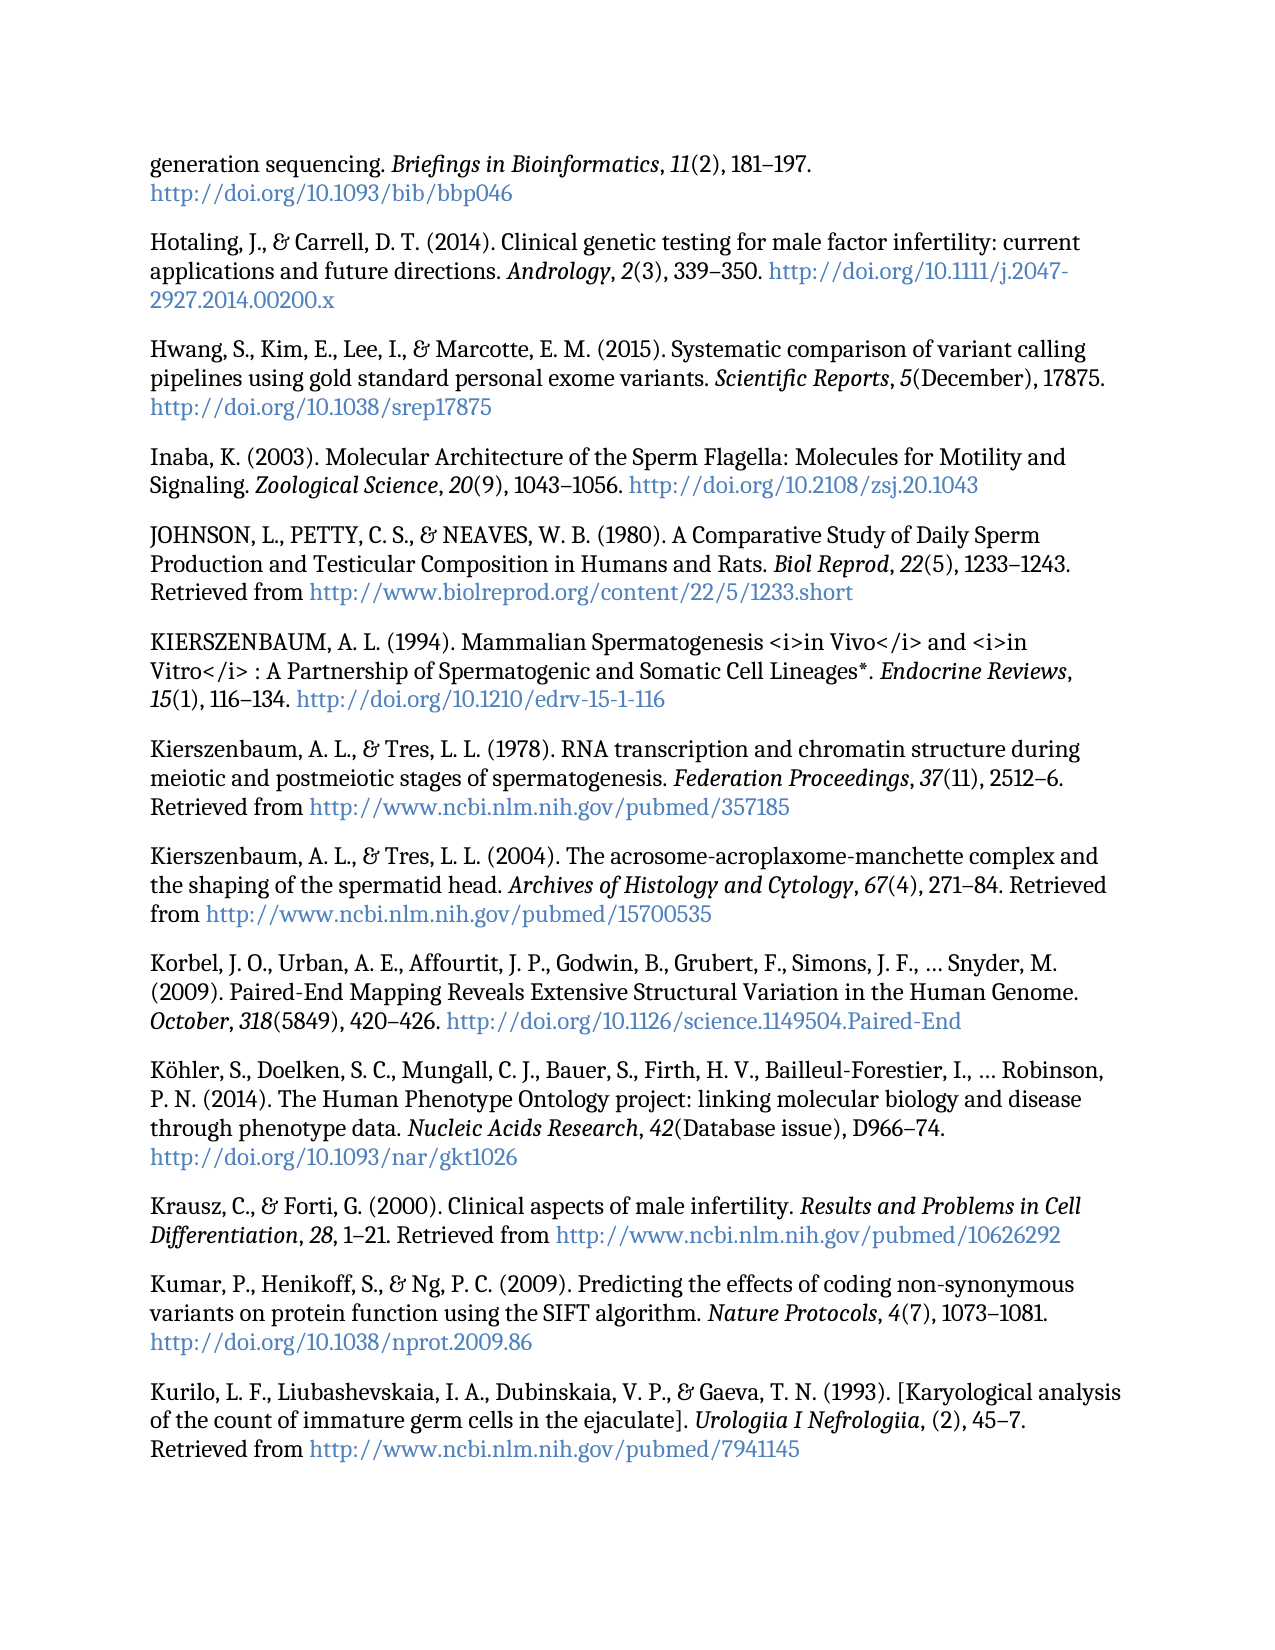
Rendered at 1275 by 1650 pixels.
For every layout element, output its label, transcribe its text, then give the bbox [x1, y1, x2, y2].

text Kierszenbaum, A. L., & Tres, L. L. (2004). The acrosome-acroplaxome-manchette complex and the shaping of the spermatid head. Archives of Histology and Cytology, 67(4), 271–84. Retrieved from http://www.ncbi.nlm.nih.gov/pubmed/15700535 [150, 842, 1125, 928]
text Kurilo, L. F., Liubashevskaia, I. A., Dubinskaia, V. P., & Gaeva, T. N. (1993). [Karyological analysis of the count of immature germ cells in the ejaculate]. Urologiia I Nefrologiia, (2), 45–7. Retrieved from http://www.ncbi.nlm.nih.gov/pubmed/7941145 [150, 1377, 1125, 1464]
text Korbel, J. O., Urban, A. E., Affourtit, J. P., Godwin, B., Grubert, F., Simons, J. F., … Snyder, M. (2009). Paired-End Mapping Reveals Extensive Structural Variation in the Human Genome. October, 318(5849), 420–426. http://doi.org/10.1126/science.1149504.Paired-End [150, 949, 1125, 1035]
text Kumar, P., Henikoff, S., & Ng, P. C. (2009). Predicting the effects of coding non-synonymous variants on protein function using the SIFT algorithm. Nature Protocols, 4(7), 1073–1081. http://doi.org/10.1038/nprot.2009.86 [150, 1270, 1125, 1357]
text KIERSZENBAUM, A. L. (1994). Mammalian Spermatogenesis <i>in Vivo</i> and <i>in Vitro</i> : A Partnership of Spermatogenic and Somatic Cell Lineages*. Endocrine Reviews, 15(1), 116–134. http://doi.org/10.1210/edrv-15-1-116 [150, 628, 1125, 714]
text Inaba, K. (2003). Molecular Architecture of the Sperm Flagella: Molecules for Motility and Signaling. Zoological Science, 20(9), 1043–1056. http://doi.org/10.2108/zsj.20.1043 [150, 442, 1125, 500]
text Kierszenbaum, A. L., & Tres, L. L. (1978). RNA transcription and chromatin structure during meiotic and postmeiotic stages of spermatogenesis. Federation Proceedings, 37(11), 2512–6. Retrieved from http://www.ncbi.nlm.nih.gov/pubmed/357185 [150, 735, 1125, 821]
text Hwang, S., Kim, E., Lee, I., & Marcotte, E. M. (2015). Systematic comparison of variant calling pipelines using gold standard personal exome variants. Scientific Reports, 5(December), 17875. http://doi.org/10.1038/srep17875 [150, 335, 1125, 422]
text JOHNSON, L., PETTY, C. S., & NEAVES, W. B. (1980). A Comparative Study of Daily Sperm Production and Testicular Composition in Humans and Rats. Biol Reprod, 22(5), 1233–1243. Retrieved from http://www.biolreprod.org/content/22/5/1233.short [150, 521, 1125, 607]
text Krausz, C., & Forti, G. (2000). Clinical aspects of male infertility. Results and Problems in Cell Differentiation, 28, 1–21. Retrieved from http://www.ncbi.nlm.nih.gov/pubmed/10626292 [150, 1192, 1125, 1249]
text Köhler, S., Doelken, S. C., Mungall, C. J., Bauer, S., Firth, H. V., Bailleul-Forestier, I., … Robinson, P. N. (2014). The Human Phenotype Ontology project: linking molecular biology and disease through phenotype data. Nucleic Acids Research, 42(Database issue), D966–74. http://doi.org/10.1093/nar/gkt1026 [150, 1056, 1125, 1171]
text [150, 150, 1125, 207]
text Hotaling, J., & Carrell, D. T. (2014). Clinical genetic testing for male factor infertility: current applications and future directions. Andrology, 2(3), 339–350. http://doi.org/10.1111/j.2047-2927.2014.00200.x [150, 228, 1125, 314]
